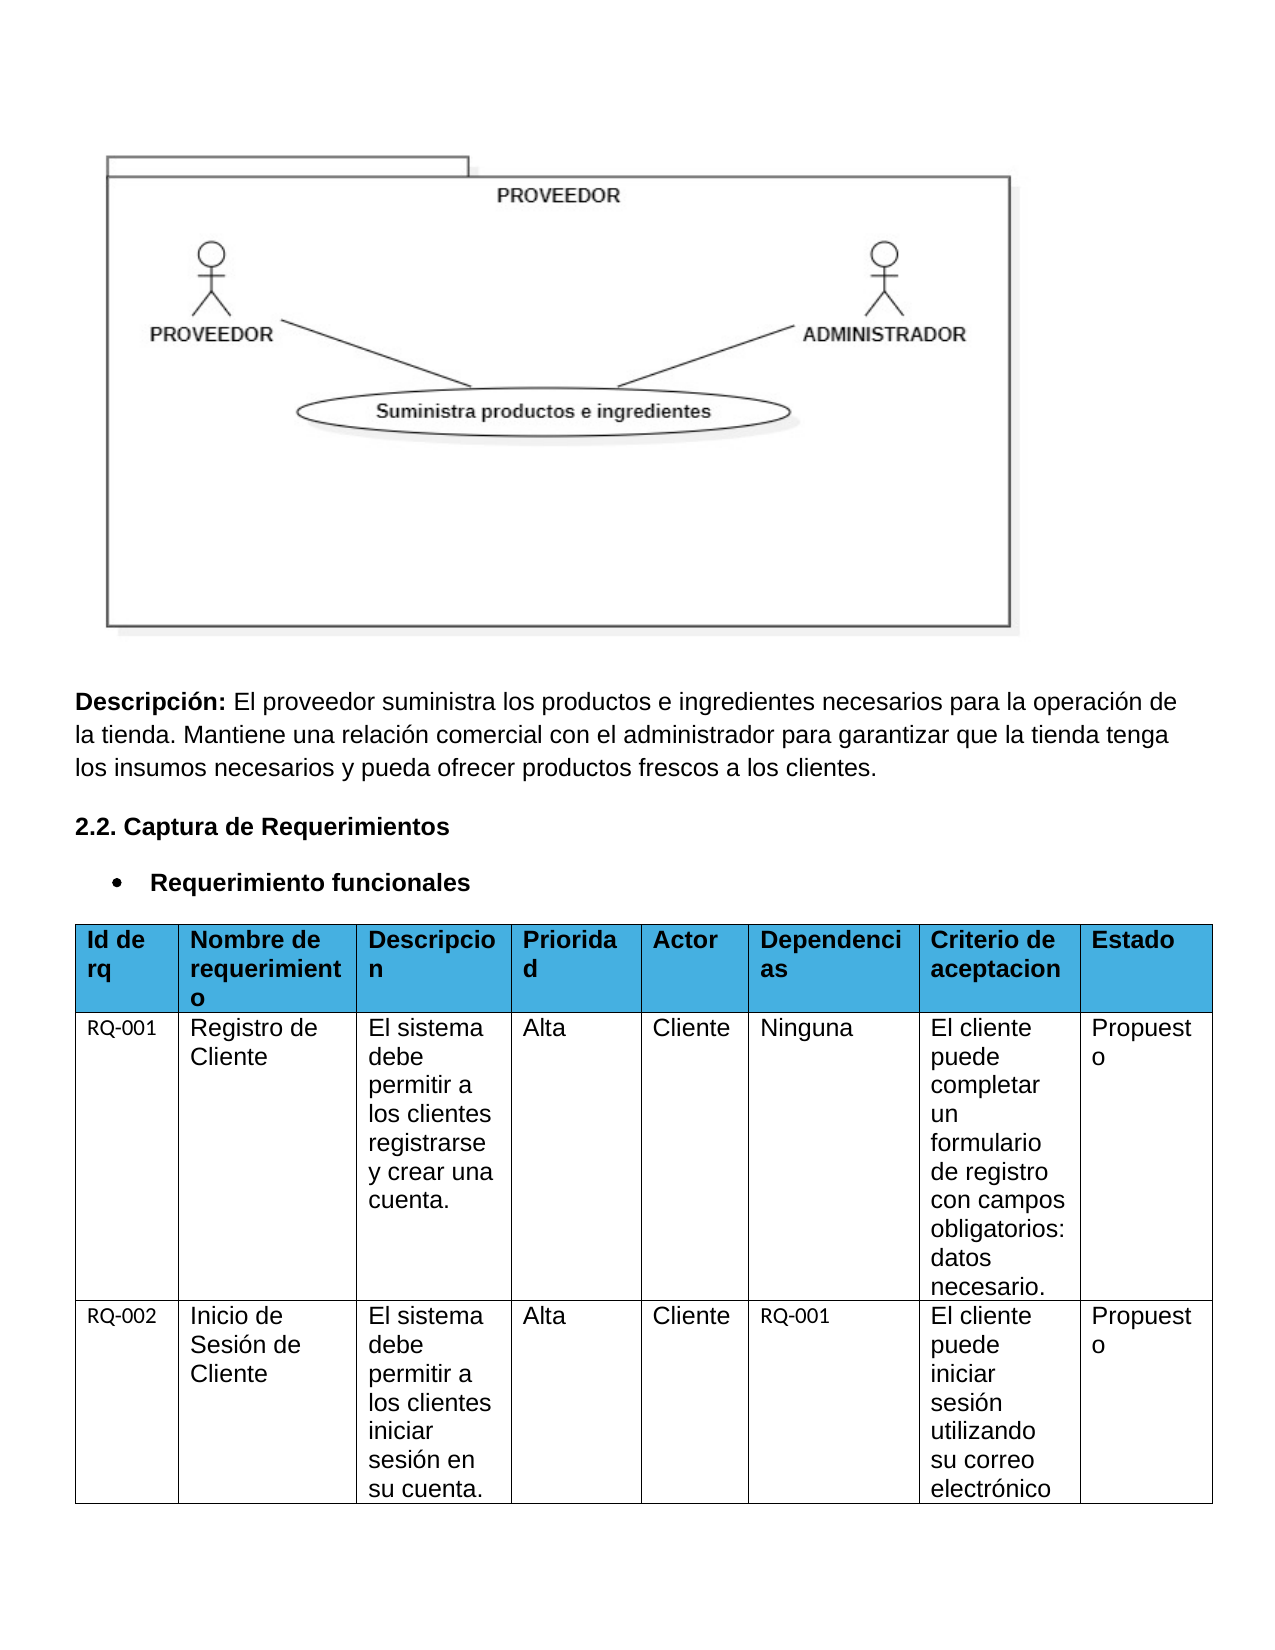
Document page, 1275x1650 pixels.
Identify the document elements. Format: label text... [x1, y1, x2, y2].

table_header Descripcion [357, 925, 511, 1012]
table_cell Alta [512, 1013, 641, 1300]
table_cell El sistema debe permitir a los clientes registrarse y crear una cuenta. [357, 1013, 511, 1300]
table_header Criterio de aceptacion [920, 925, 1080, 1012]
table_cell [179, 1301, 356, 1502]
table_cell El cliente puede completar un formulario de registro con campos obligatorios: datos necesario. [920, 1013, 1080, 1300]
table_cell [357, 1301, 511, 1502]
table_header Dependencias [749, 925, 919, 1012]
table_header Actor [642, 925, 748, 1012]
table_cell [920, 1301, 1080, 1502]
table_cell Registro de Cliente [179, 1013, 356, 1300]
table_cell RQ-001 [749, 1301, 919, 1502]
text Descripción: El proveedor suministra los productos e ingredientes necesarios para la operación de la tienda. Mantiene una relación comercial con el administrador para garantizar que la tienda tenga los insumos necesarios y pueda ofrecer productos frescos a los clientes. [75, 143, 1200, 782]
table_header Id de rq [76, 925, 178, 1012]
table_cell Cliente [642, 1013, 748, 1300]
table_cell Cliente [642, 1301, 748, 1502]
table_cell Propuesto [1081, 1301, 1212, 1502]
table_header Nombre de requerimiento [179, 925, 356, 1012]
table_cell Propuesto [1081, 1013, 1212, 1300]
table_cell Ninguna [749, 1013, 919, 1300]
table_cell RQ-001 [76, 1013, 178, 1300]
table_cell Alta [512, 1301, 641, 1502]
text 2.2. Captura de Requerimientos [75, 812, 1200, 841]
list Requerimiento funcionales [112, 868, 1200, 897]
table_cell RQ-002 [76, 1301, 178, 1502]
table_header Prioridad [512, 925, 641, 1012]
table_header Estado [1081, 925, 1212, 1012]
